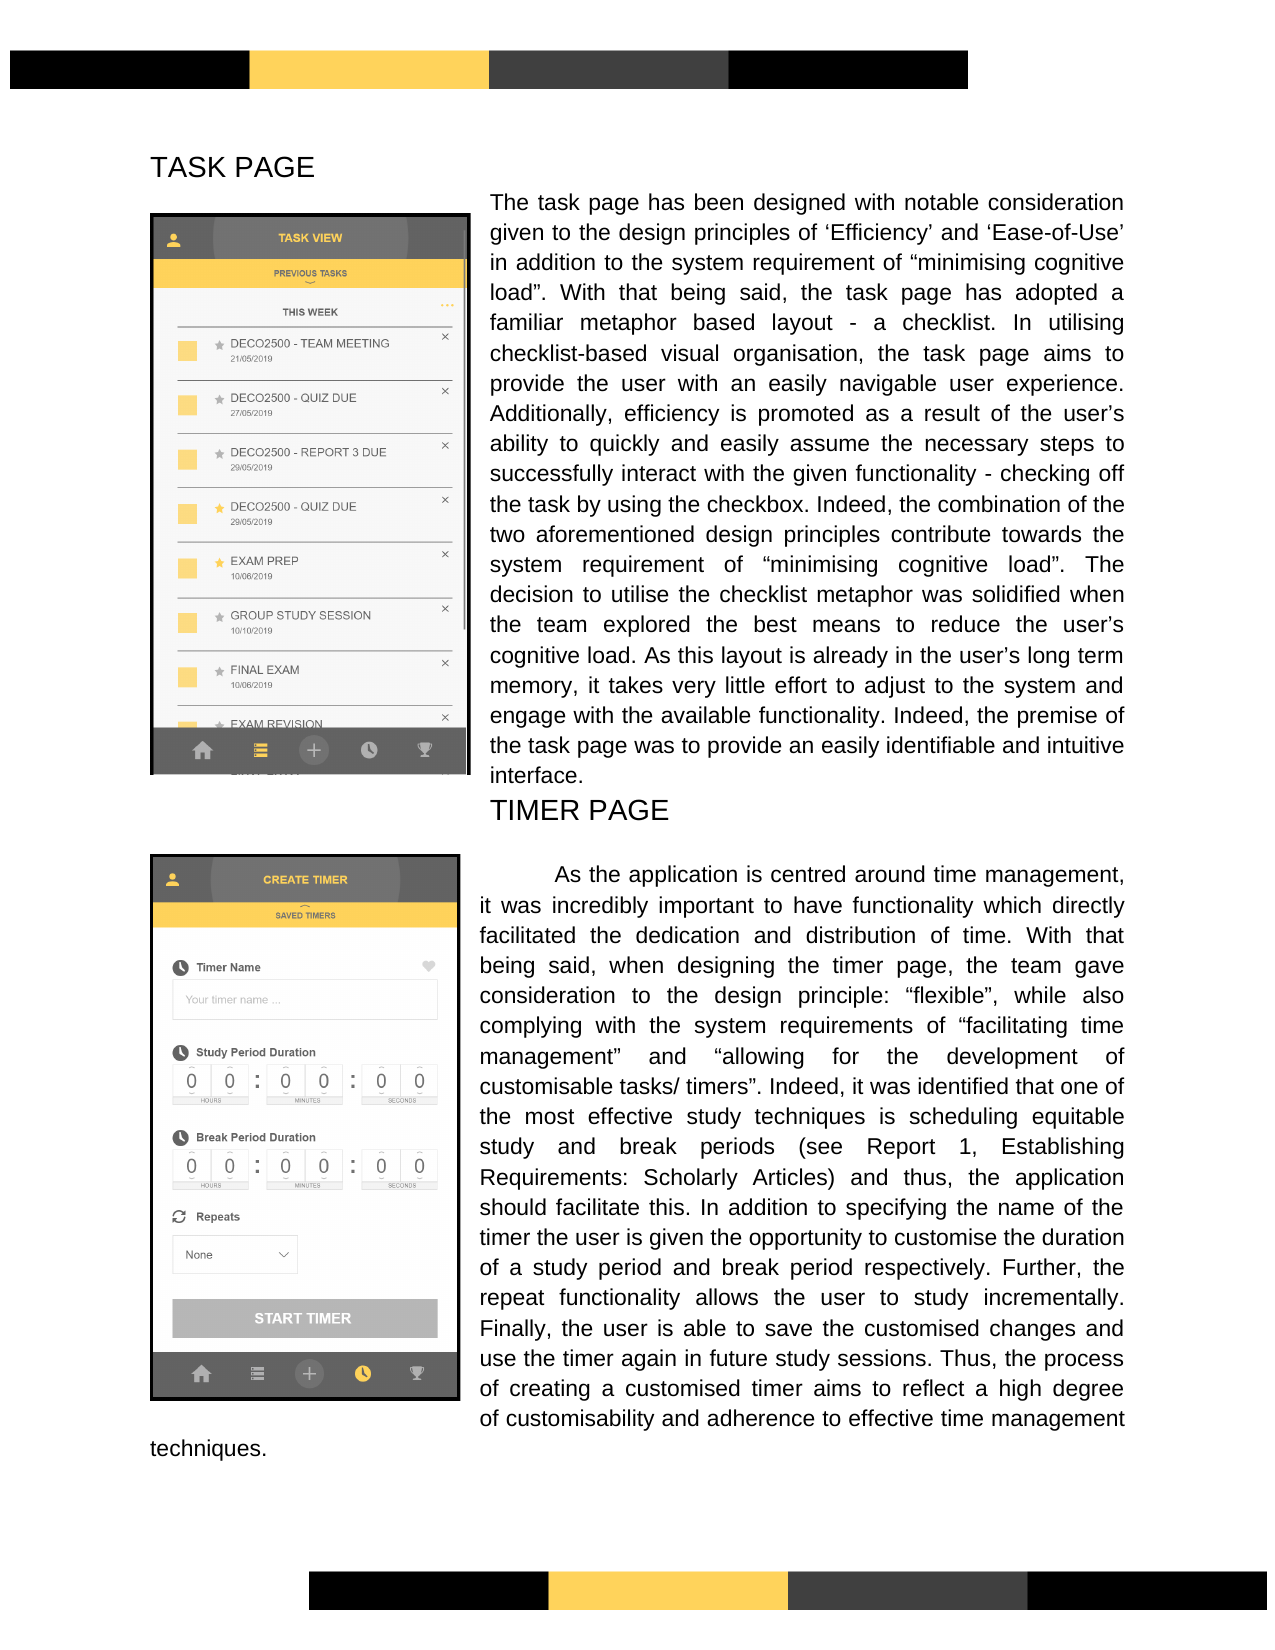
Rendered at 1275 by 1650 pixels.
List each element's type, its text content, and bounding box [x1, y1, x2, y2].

text TASK PAGE [150, 150, 1125, 183]
picture [0, 42, 976, 97]
picture [300, 1563, 1275, 1618]
picture [150, 213, 471, 775]
picture [150, 854, 461, 1401]
text TIMER PAGE [150, 793, 1125, 826]
